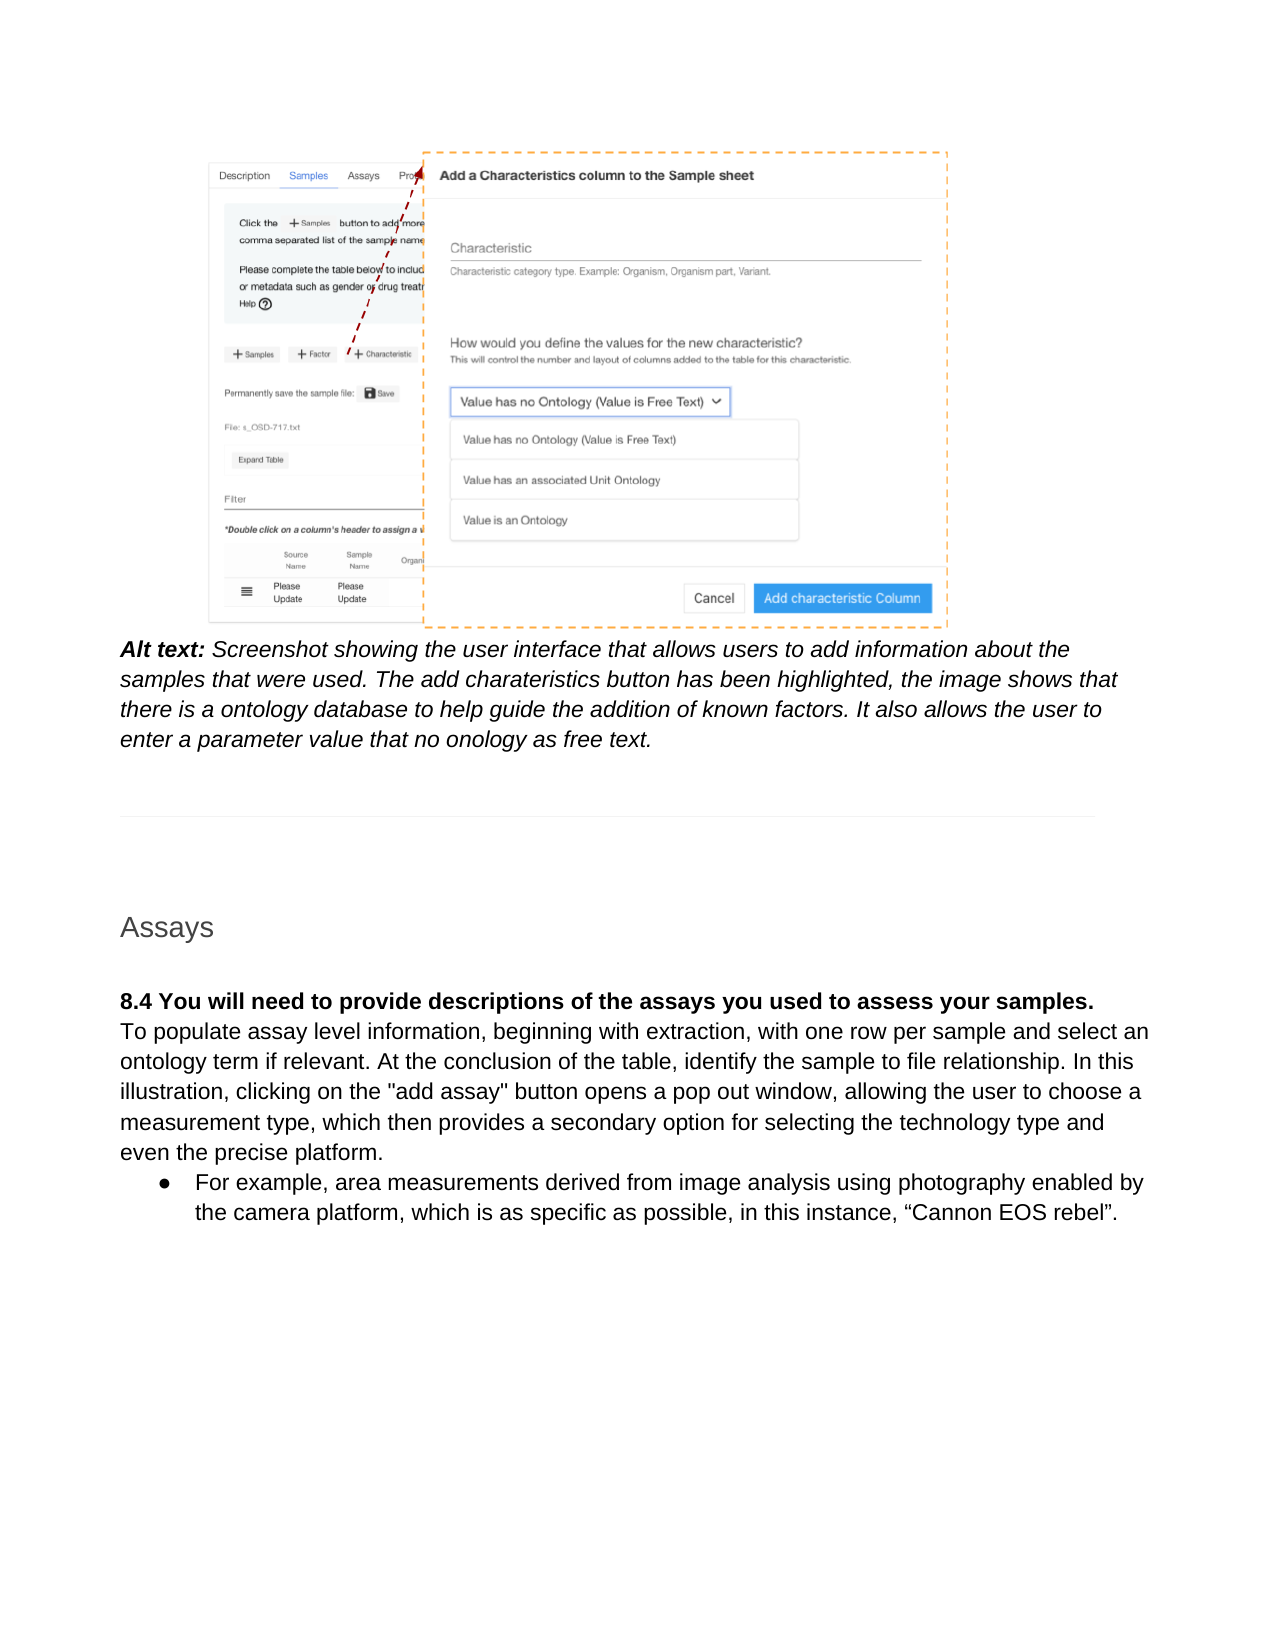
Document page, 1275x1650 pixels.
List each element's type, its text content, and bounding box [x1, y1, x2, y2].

text 8.4 You will need to provide descriptions of the assays you used to assess your samples. [120, 988, 1155, 1014]
list For example, area measurements derived from image analysis using photography enabled by the camera platform, which is as specific as possible, in this instance, “Cannon EOS rebel”. [157, 1169, 1155, 1225]
text To populate assay level information, beginning with extraction, with one row per sample and select an ontology term if relevant. At the conclusion of the table, identify the sample to file relationship. In this illustration, clicking on the "add assay" button opens a pop out window, allowing the user to choose a measurement type, which then provides a secondary option for selecting the technology type and even the precise platform. [120, 1018, 1155, 1165]
picture [191, 144, 1085, 632]
text Alt text: Screenshot showing the user interface that allows users to add information about the samples that were used. The add charateristics button has been highlighted, the image shows that there is a ontology database to help guide the addition of known factors. It also allows the user to enter a parameter value that no onology as free text. [120, 636, 1155, 752]
subtitle Assays [120, 911, 1155, 944]
